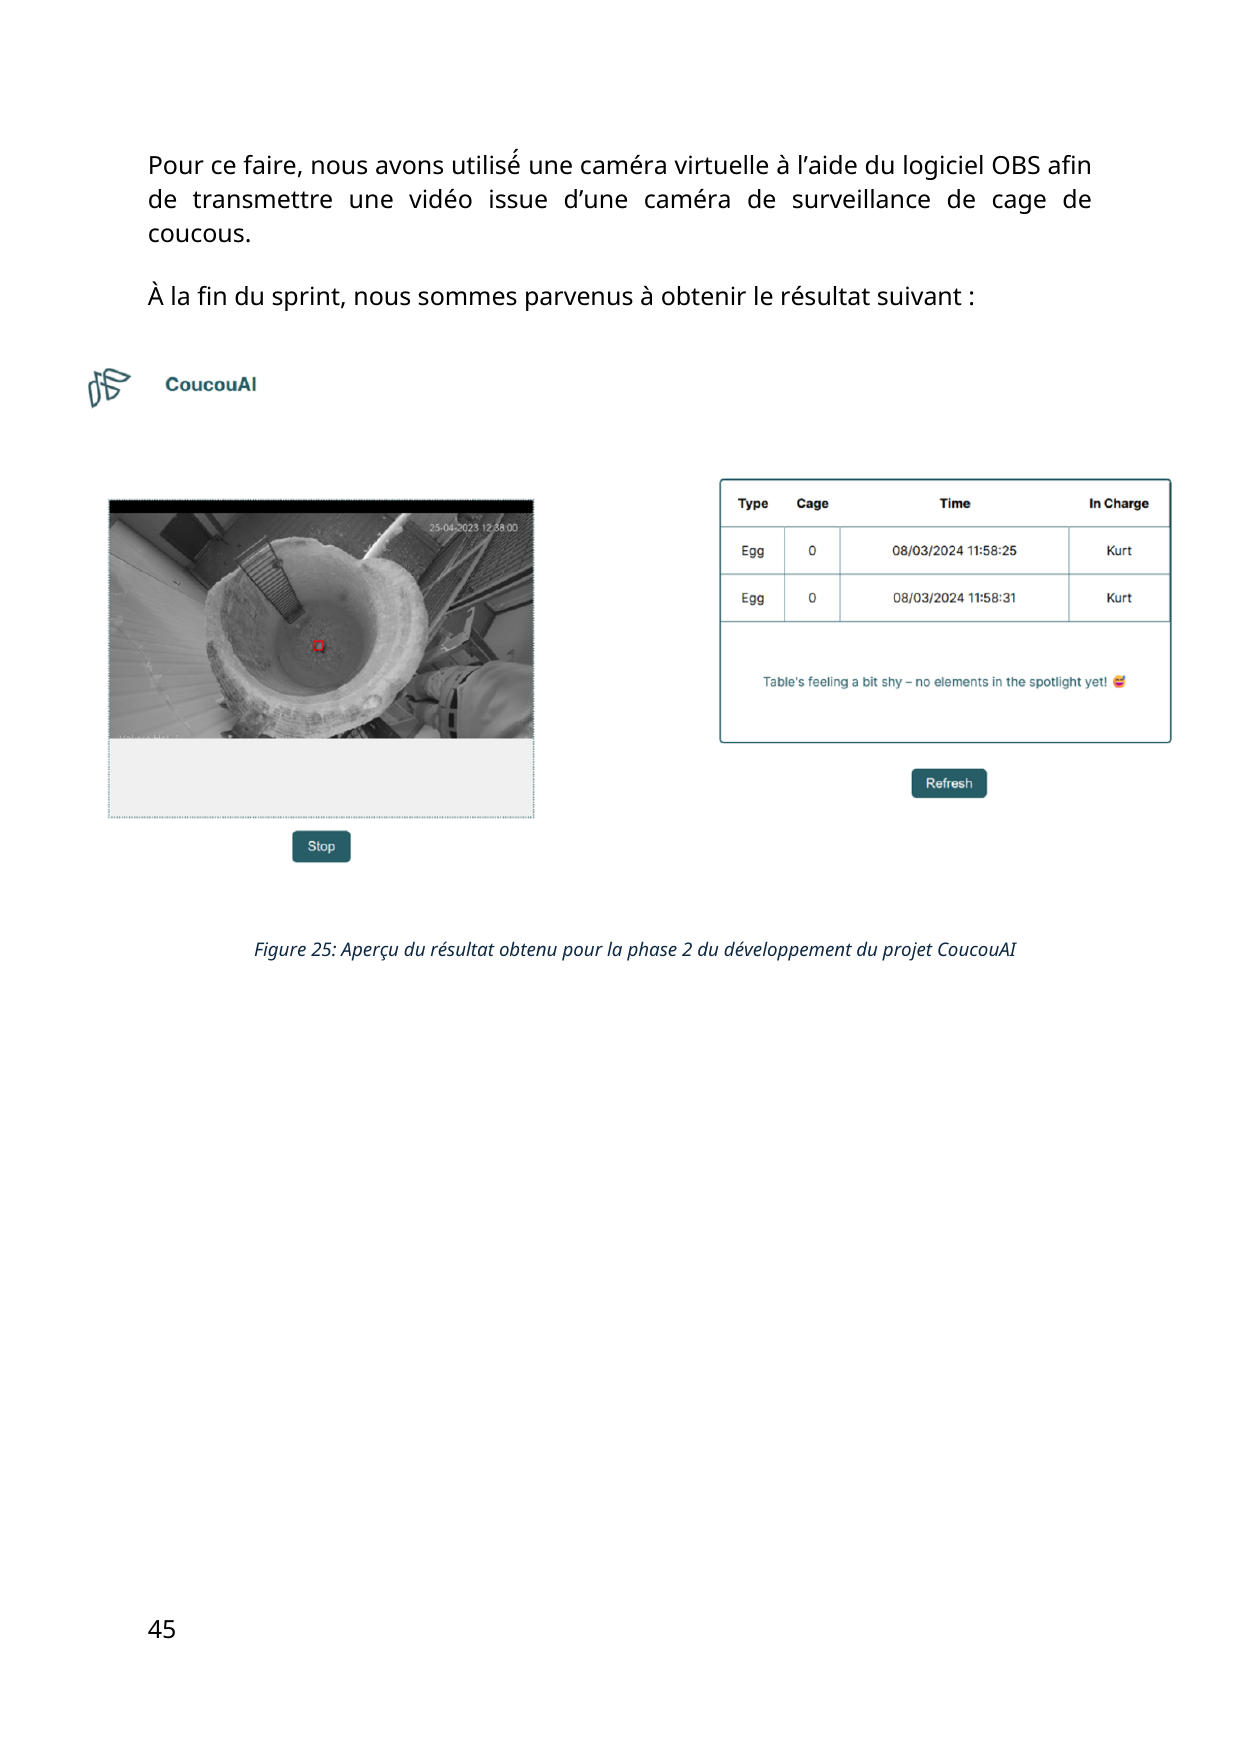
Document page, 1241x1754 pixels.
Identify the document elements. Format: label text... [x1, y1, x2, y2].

picture [76, 347, 1196, 879]
text À la fin du sprint, nous sommes parvenus à obtenir le résultat suivant : [148, 279, 1093, 313]
text Pour ce faire, nous avons utilisé́ une caméra virtuelle à l’aide du logiciel OBS afin de transmettre une vidéo issue d’une caméra de surveillance de cage de coucous. [148, 148, 1093, 250]
